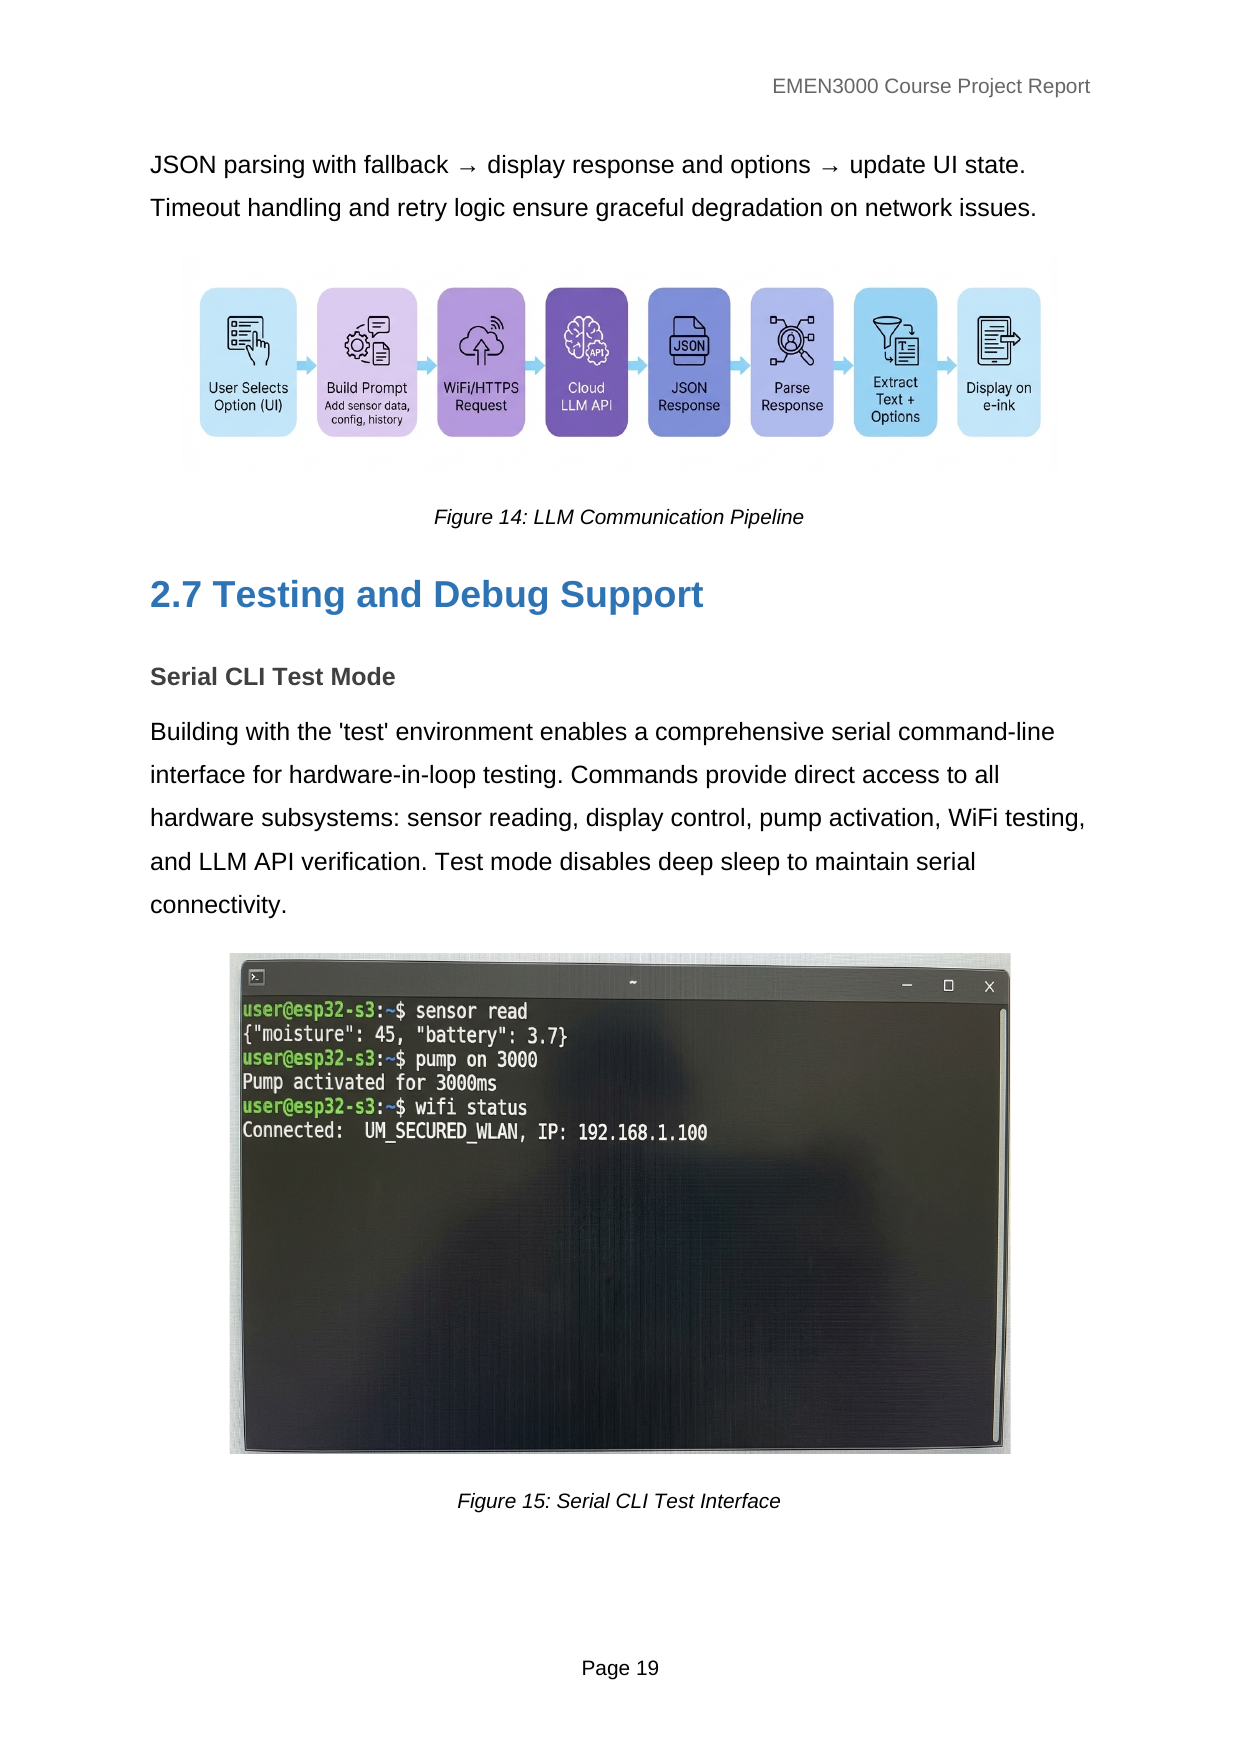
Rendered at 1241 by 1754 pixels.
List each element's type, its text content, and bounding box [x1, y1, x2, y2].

text Figure 15: Serial CLI Test Interface [150, 1489, 1090, 1513]
picture [181, 257, 1059, 470]
text Building with the 'test' environment enables a comprehensive serial command-line interface for hardware-in-loop testing. Commands provide direct access to all hardware subsystems: sensor reading, display control, pump activation, WiFi testing, and LLM API verification. Test mode disables deep sleep to maintain serial connectivity. [150, 717, 1090, 918]
subtitle Serial CLI Test Mode [150, 661, 1090, 690]
subtitle 2.7 Testing and Debug Support [150, 572, 1090, 615]
picture [229, 953, 1011, 1454]
text Figure 14: LLM Communication Pipeline [150, 504, 1090, 528]
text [150, 150, 1090, 222]
